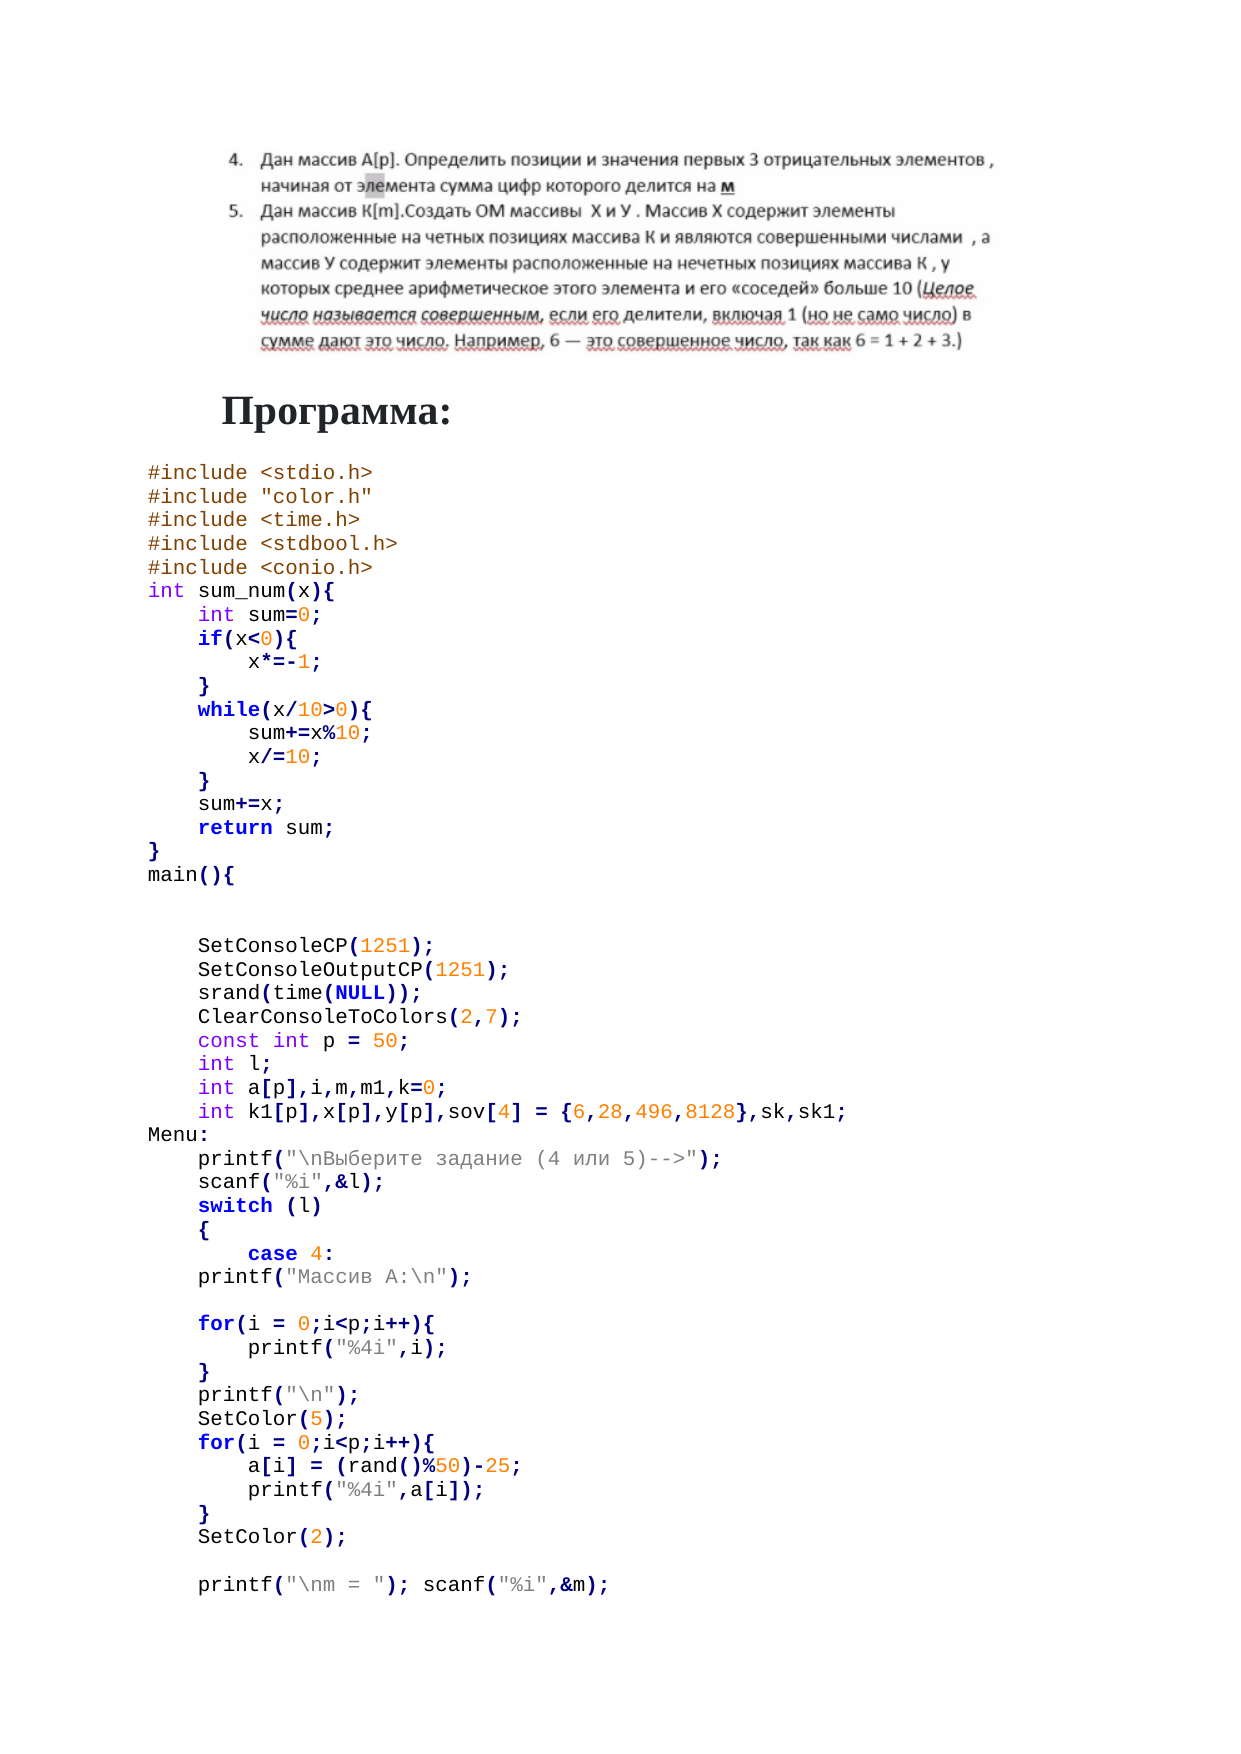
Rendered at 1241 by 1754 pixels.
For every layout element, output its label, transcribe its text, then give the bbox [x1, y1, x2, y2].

text printf("\n"); [148, 1384, 1093, 1408]
text switch (l) [148, 1195, 1093, 1219]
text printf("\nВыберите задание (4 или 5)-->"); [148, 1148, 1093, 1172]
text a[i] = (rand()%50)-25; [148, 1455, 1093, 1479]
text #include <time.h> [148, 509, 1093, 533]
text case 4: [148, 1242, 1093, 1266]
text while(x/10>0){ [148, 699, 1093, 722]
text const int p = 50; [148, 1030, 1093, 1053]
text printf("%4i",i); [148, 1337, 1093, 1361]
text SetColor(5); [148, 1408, 1093, 1432]
text #include <stdbool.h> [148, 533, 1093, 557]
text x*=-1; [148, 651, 1093, 675]
text for(i = 0;i<p;i++){ [148, 1432, 1093, 1455]
text ClearConsoleToColors(2,7); [148, 1006, 1093, 1030]
text int sum_num(x){ [148, 580, 1093, 604]
text #include <stdio.h> [148, 462, 1093, 486]
text } [148, 1503, 1093, 1526]
text return sum; [148, 817, 1093, 841]
text sum+=x%10; [148, 722, 1093, 746]
picture [221, 147, 1011, 356]
text } [148, 675, 1093, 699]
text } [148, 1361, 1093, 1384]
text int l; [148, 1053, 1093, 1077]
text #include "color.h" [148, 486, 1093, 509]
text } [148, 769, 1093, 793]
text SetConsoleOutputCP(1251); [148, 959, 1093, 982]
text } [148, 841, 1093, 864]
text SetColor(2); [148, 1526, 1093, 1550]
text scanf("%i",&l); [148, 1172, 1093, 1195]
text sum+=x; [148, 793, 1093, 817]
text #include <conio.h> [148, 557, 1093, 580]
text x/=10; [148, 746, 1093, 769]
text printf("%4i",a[i]); [148, 1479, 1093, 1503]
text int a[p],i,m,m1,k=0; [148, 1077, 1093, 1101]
text int sum=0; [148, 604, 1093, 628]
text Menu: [148, 1124, 1093, 1148]
text printf("\nm = "); scanf("%i",&m); [148, 1573, 1093, 1597]
text for(i = 0;i<p;i++){ [148, 1313, 1093, 1337]
text { [148, 1219, 1093, 1242]
text if(x<0){ [148, 628, 1093, 651]
text Программа: [148, 385, 1093, 433]
text SetConsoleCP(1251); [148, 935, 1093, 959]
text main(){ [148, 864, 1093, 888]
text srand(time(NULL)); [148, 982, 1093, 1006]
text int k1[p],x[p],y[p],sov[4] = {6,28,496,8128},sk,sk1; [148, 1101, 1093, 1124]
text printf("Массив А:\n"); [148, 1266, 1093, 1290]
